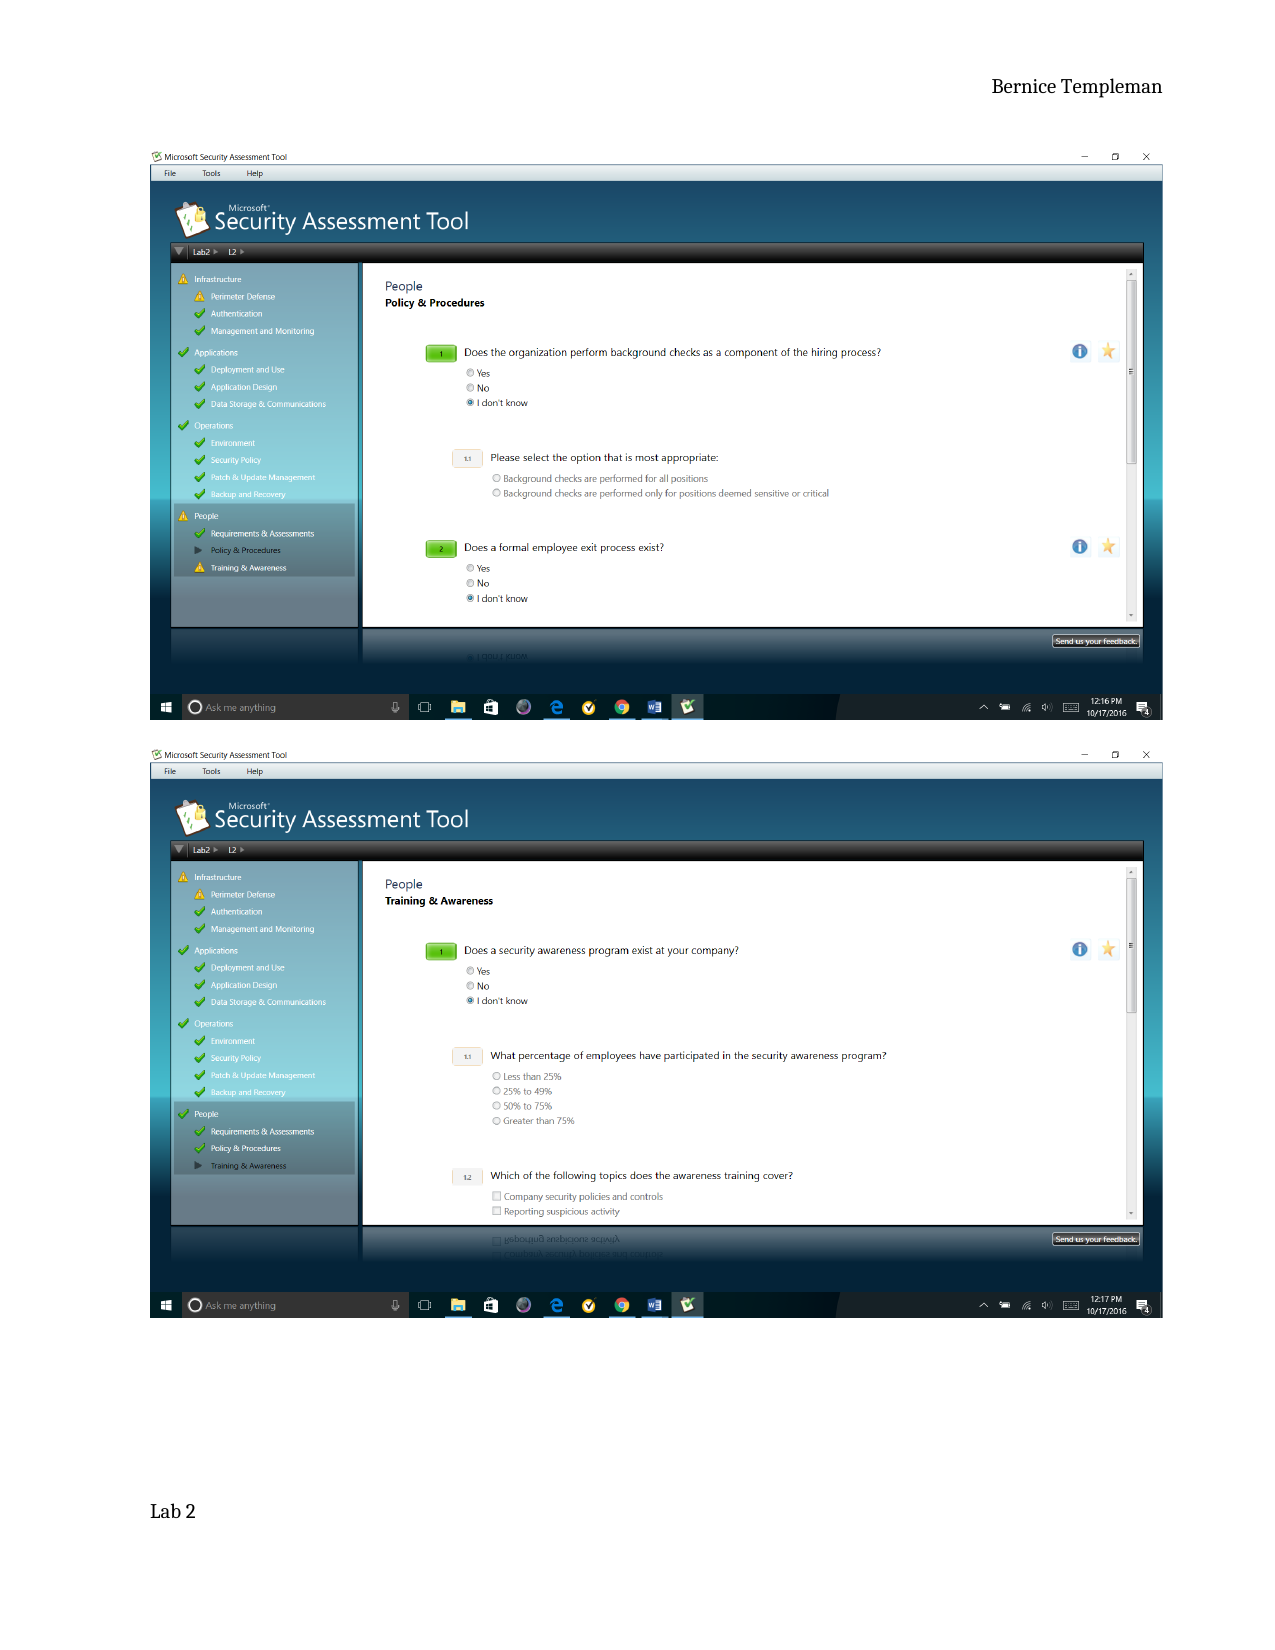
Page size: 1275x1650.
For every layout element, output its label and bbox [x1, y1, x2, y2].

picture [150, 748, 1163, 1318]
picture [150, 150, 1163, 720]
